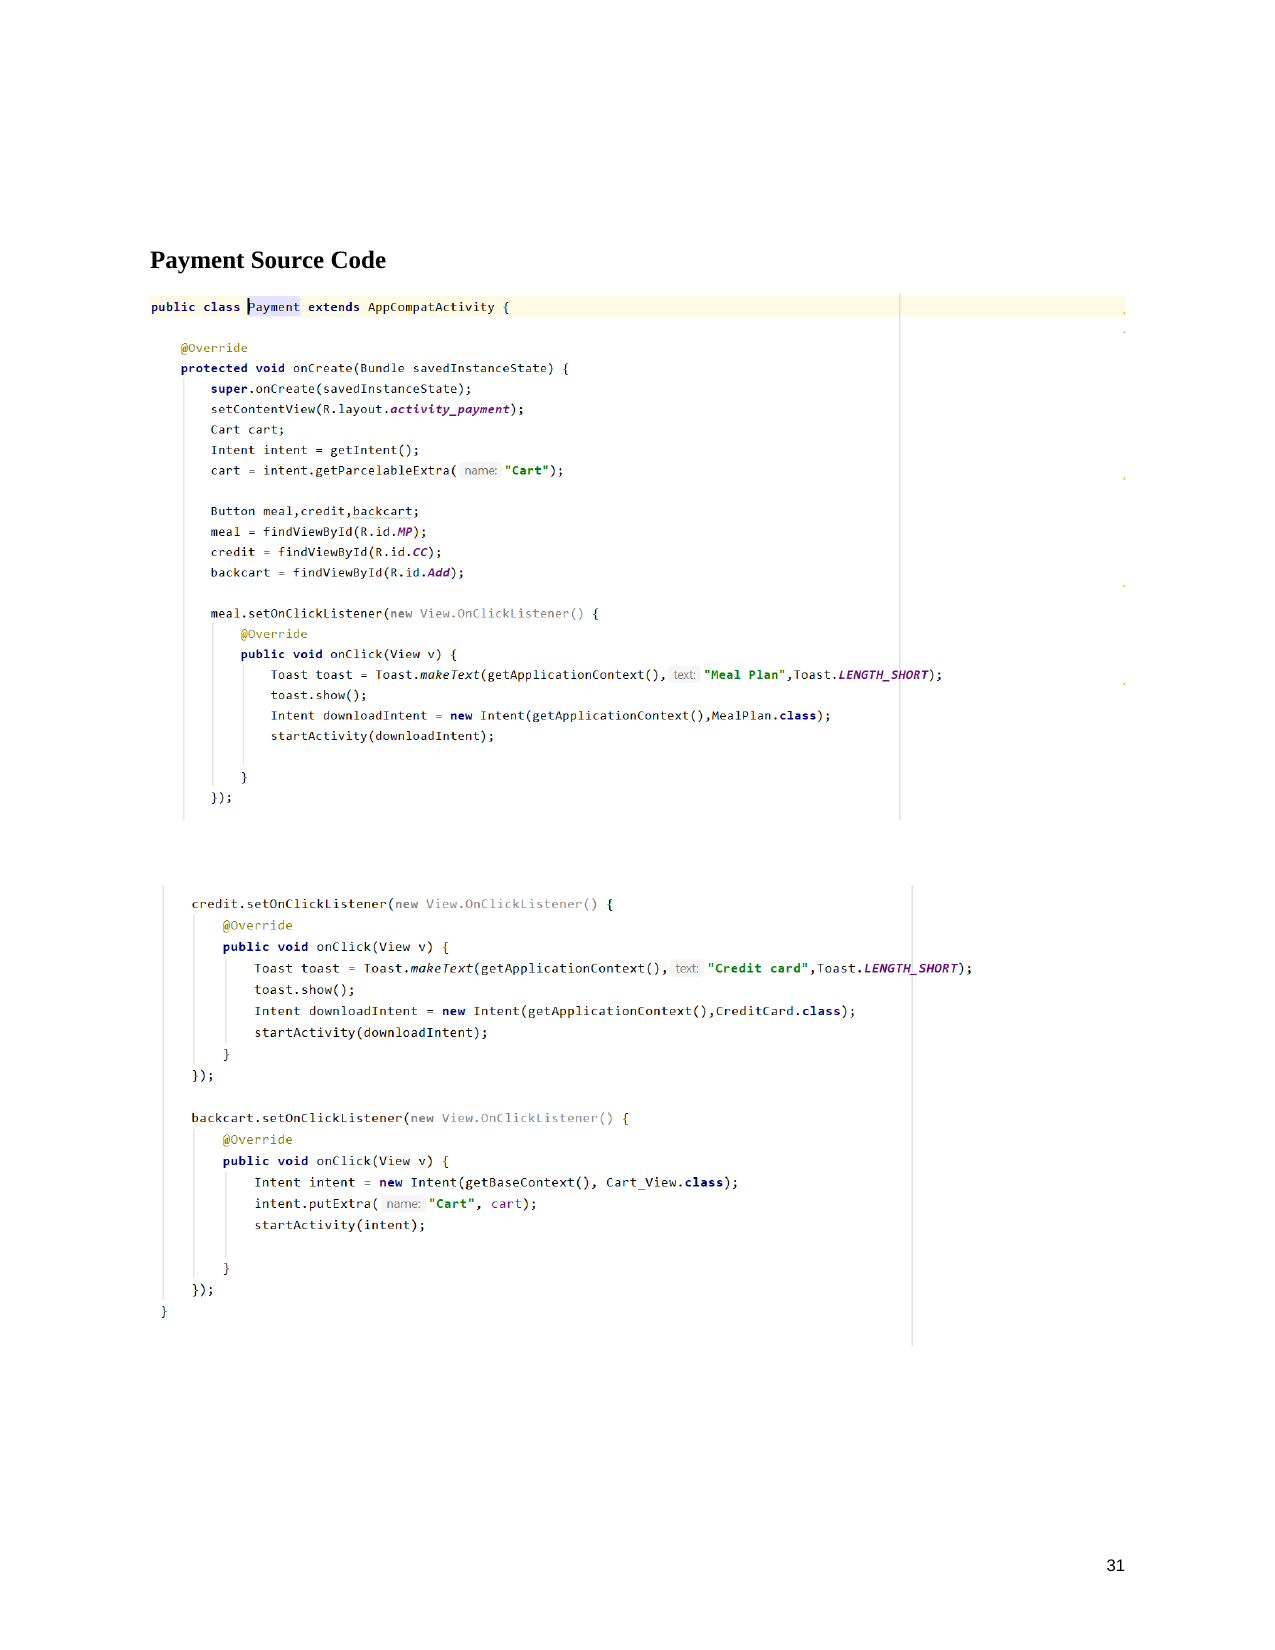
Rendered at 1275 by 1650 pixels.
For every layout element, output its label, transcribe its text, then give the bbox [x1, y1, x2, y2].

picture [150, 885, 1124, 1346]
text Payment Source Code [150, 245, 1125, 274]
picture [150, 293, 1125, 820]
